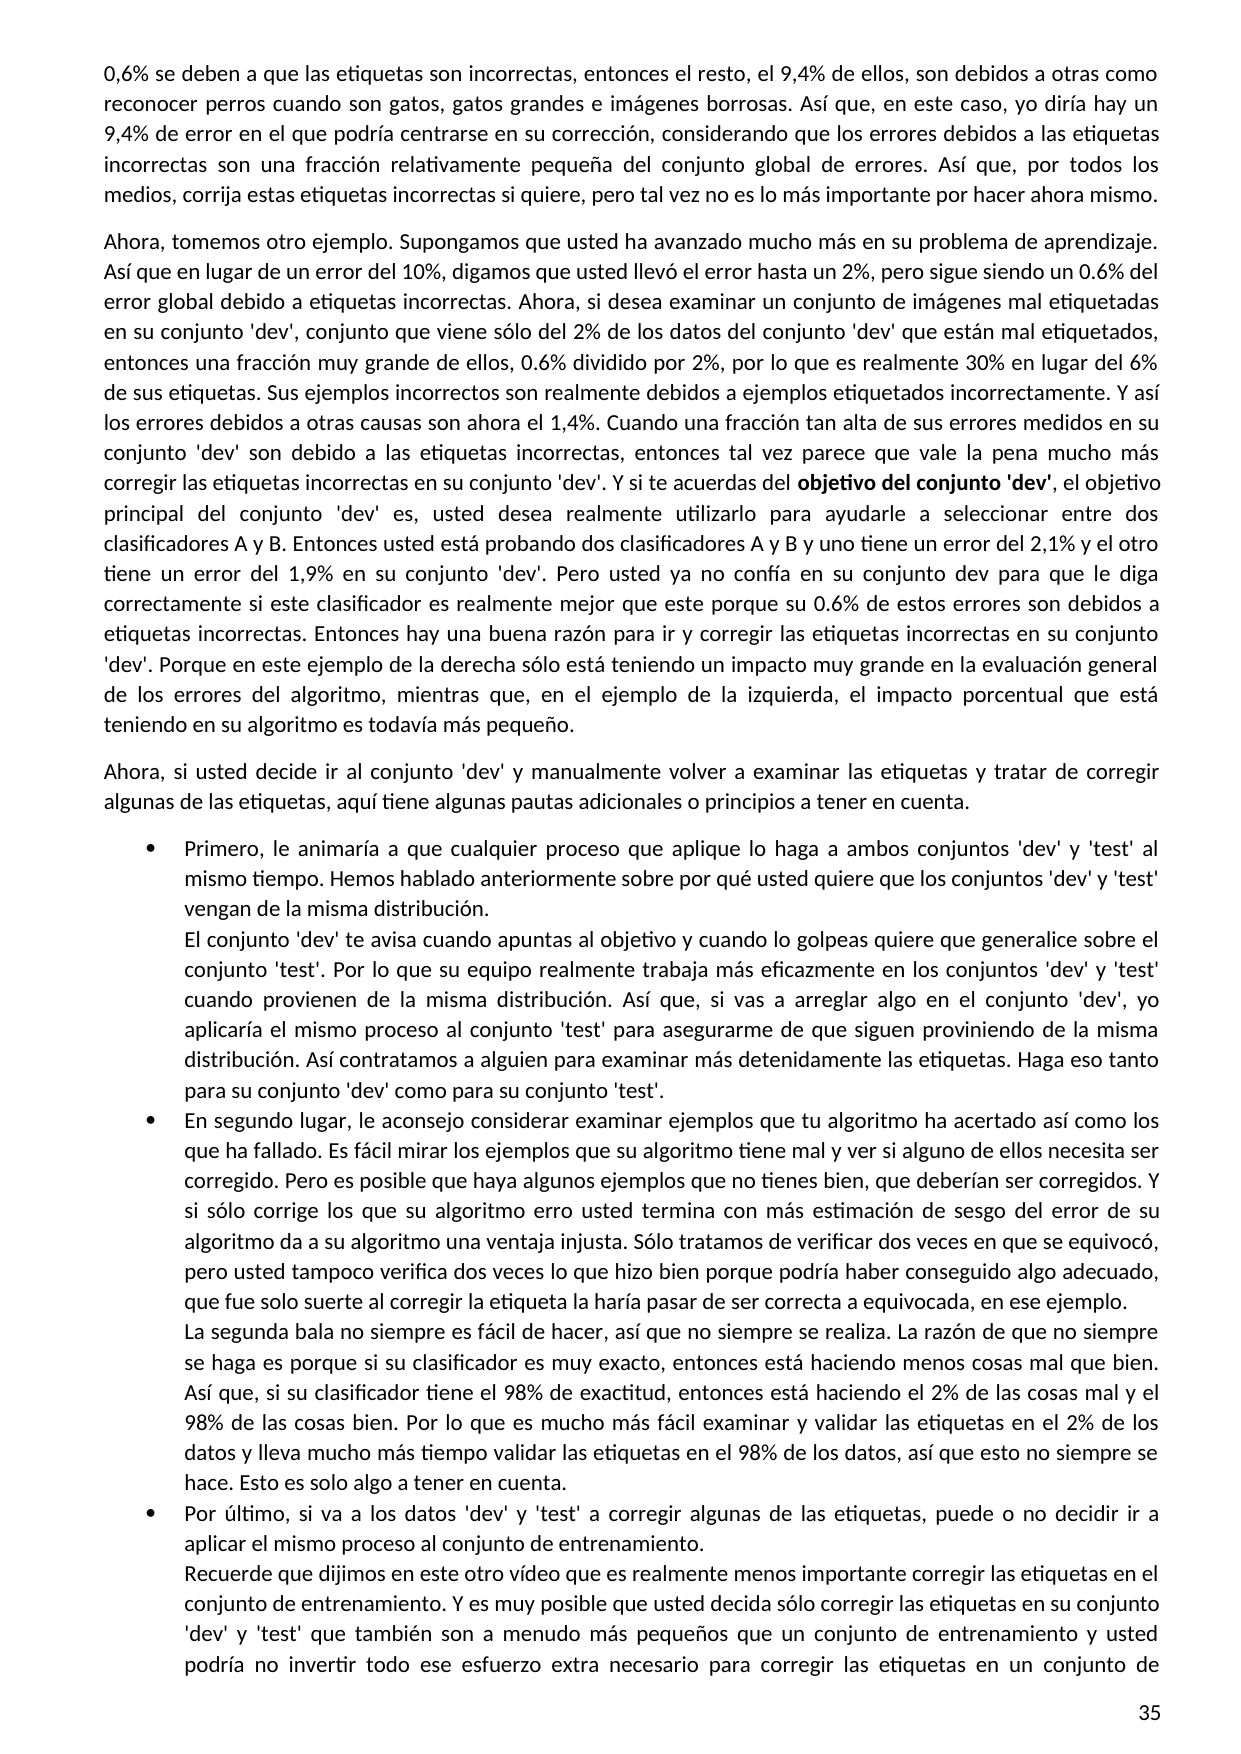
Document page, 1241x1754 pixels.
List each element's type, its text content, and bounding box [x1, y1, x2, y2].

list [184, 1559, 1161, 1678]
list La segunda bala no siempre es fácil de hacer, así que no siempre se realiza. La razón de que no siempre se haga es porque si su clasificador es muy exacto, entonces está haciendo menos cosas mal que bien. Así que, si su clasificador tiene el 98% de exactitud, entonces está haciendo el 2% de las cosas mal y el 98% de las cosas bien. Por lo que es mucho más fácil examinar y validar las etiquetas en el 2% de los datos y lleva mucho más tiempo validar las etiquetas en el 98% de los datos, así que esto no siempre se hace. Esto es solo algo a tener en cuenta. [184, 1317, 1161, 1497]
list En segundo lugar, le aconsejo considerar examinar ejemplos que tu algoritmo ha acertado así como los que ha fallado. Es fácil mirar los ejemplos que su algoritmo tiene mal y ver si alguno de ellos necesita ser corregido. Pero es posible que haya algunos ejemplos que no tienes bien, que deberían ser corregidos. Y si sólo corrige los que su algoritmo erro usted termina con más estimación de sesgo del error de su algoritmo da a su algoritmo una ventaja injusta. Sólo tratamos de verificar dos veces en que se equivocó, pero usted tampoco verifica dos veces lo que hizo bien porque podría haber conseguido algo adecuado, que fue solo suerte al corregir la etiqueta la haría pasar de ser correcta a equivocada, en ese ejemplo. [147, 1106, 1161, 1315]
text Ahora, tomemos otro ejemplo. Supongamos que usted ha avanzado mucho más en su problema de aprendizaje. Así que en lugar de un error del 10%, digamos que usted llevó el error hasta un 2%, pero sigue siendo un 0.6% del error global debido a etiquetas incorrectas. Ahora, si desea examinar un conjunto de imágenes mal etiquetadas en su conjunto 'dev', conjunto que viene sólo del 2% de los datos del conjunto 'dev' que están mal etiquetados, entonces una fracción muy grande de ellos, 0.6% dividido por 2%, por lo que es realmente 30% en lugar del 6% de sus etiquetas. Sus ejemplos incorrectos son realmente debidos a ejemplos etiquetados incorrectamente. Y así los errores debidos a otras causas son ahora el 1,4%. Cuando una fracción tan alta de sus errores medidos en su conjunto 'dev' son debido a las etiquetas incorrectas, entonces tal vez parece que vale la pena mucho más corregir las etiquetas incorrectas en su conjunto 'dev'. Y si te acuerdas del objetivo del conjunto 'dev', el objetivo principal del conjunto 'dev' es, usted desea realmente utilizarlo para ayudarle a seleccionar entre dos clasificadores A y B. Entonces usted está probando dos clasificadores A y B y uno tiene un error del 2,1% y el otro tiene un error del 1,9% en su conjunto 'dev'. Pero usted ya no confía en su conjunto dev para que le diga correctamente si este clasificador es realmente mejor que este porque su 0.6% de estos errores son debidos a etiquetas incorrectas. Entonces hay una buena razón para ir y corregir las etiquetas incorrectas en su conjunto 'dev'. Porque en este ejemplo de la derecha sólo está teniendo un impacto muy grande en la evaluación general de los errores del algoritmo, mientras que, en el ejemplo de la izquierda, el impacto porcentual que está teniendo en su algoritmo es todavía más pequeño. [103, 227, 1161, 738]
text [103, 59, 1161, 208]
list Por último, si va a los datos 'dev' y 'test' a corregir algunas de las etiquetas, puede o no decidir ir a aplicar el mismo proceso al conjunto de entrenamiento. [147, 1499, 1161, 1557]
text Ahora, si usted decide ir al conjunto 'dev' y manualmente volver a examinar las etiquetas y tratar de corregir algunas de las etiquetas, aquí tiene algunas pautas adicionales o principios a tener en cuenta. [103, 757, 1161, 815]
list Primero, le animaría a que cualquier proceso que aplique lo haga a ambos conjuntos 'dev' y 'test' al mismo tiempo. Hemos hablado anteriormente sobre por qué usted quiere que los conjuntos 'dev' y 'test' vengan de la misma distribución. [147, 834, 1161, 923]
list El conjunto 'dev' te avisa cuando apuntas al objetivo y cuando lo golpeas quiere que generalice sobre el conjunto 'test'. Por lo que su equipo realmente trabaja más eficazmente en los conjuntos 'dev' y 'test' cuando provienen de la misma distribución. Así que, si vas a arreglar algo en el conjunto 'dev', yo aplicaría el mismo proceso al conjunto 'test' para asegurarme de que siguen proviniendo de la misma distribución. Así contratamos a alguien para examinar más detenidamente las etiquetas. Haga eso tanto para su conjunto 'dev' como para su conjunto 'test'. [184, 925, 1161, 1104]
